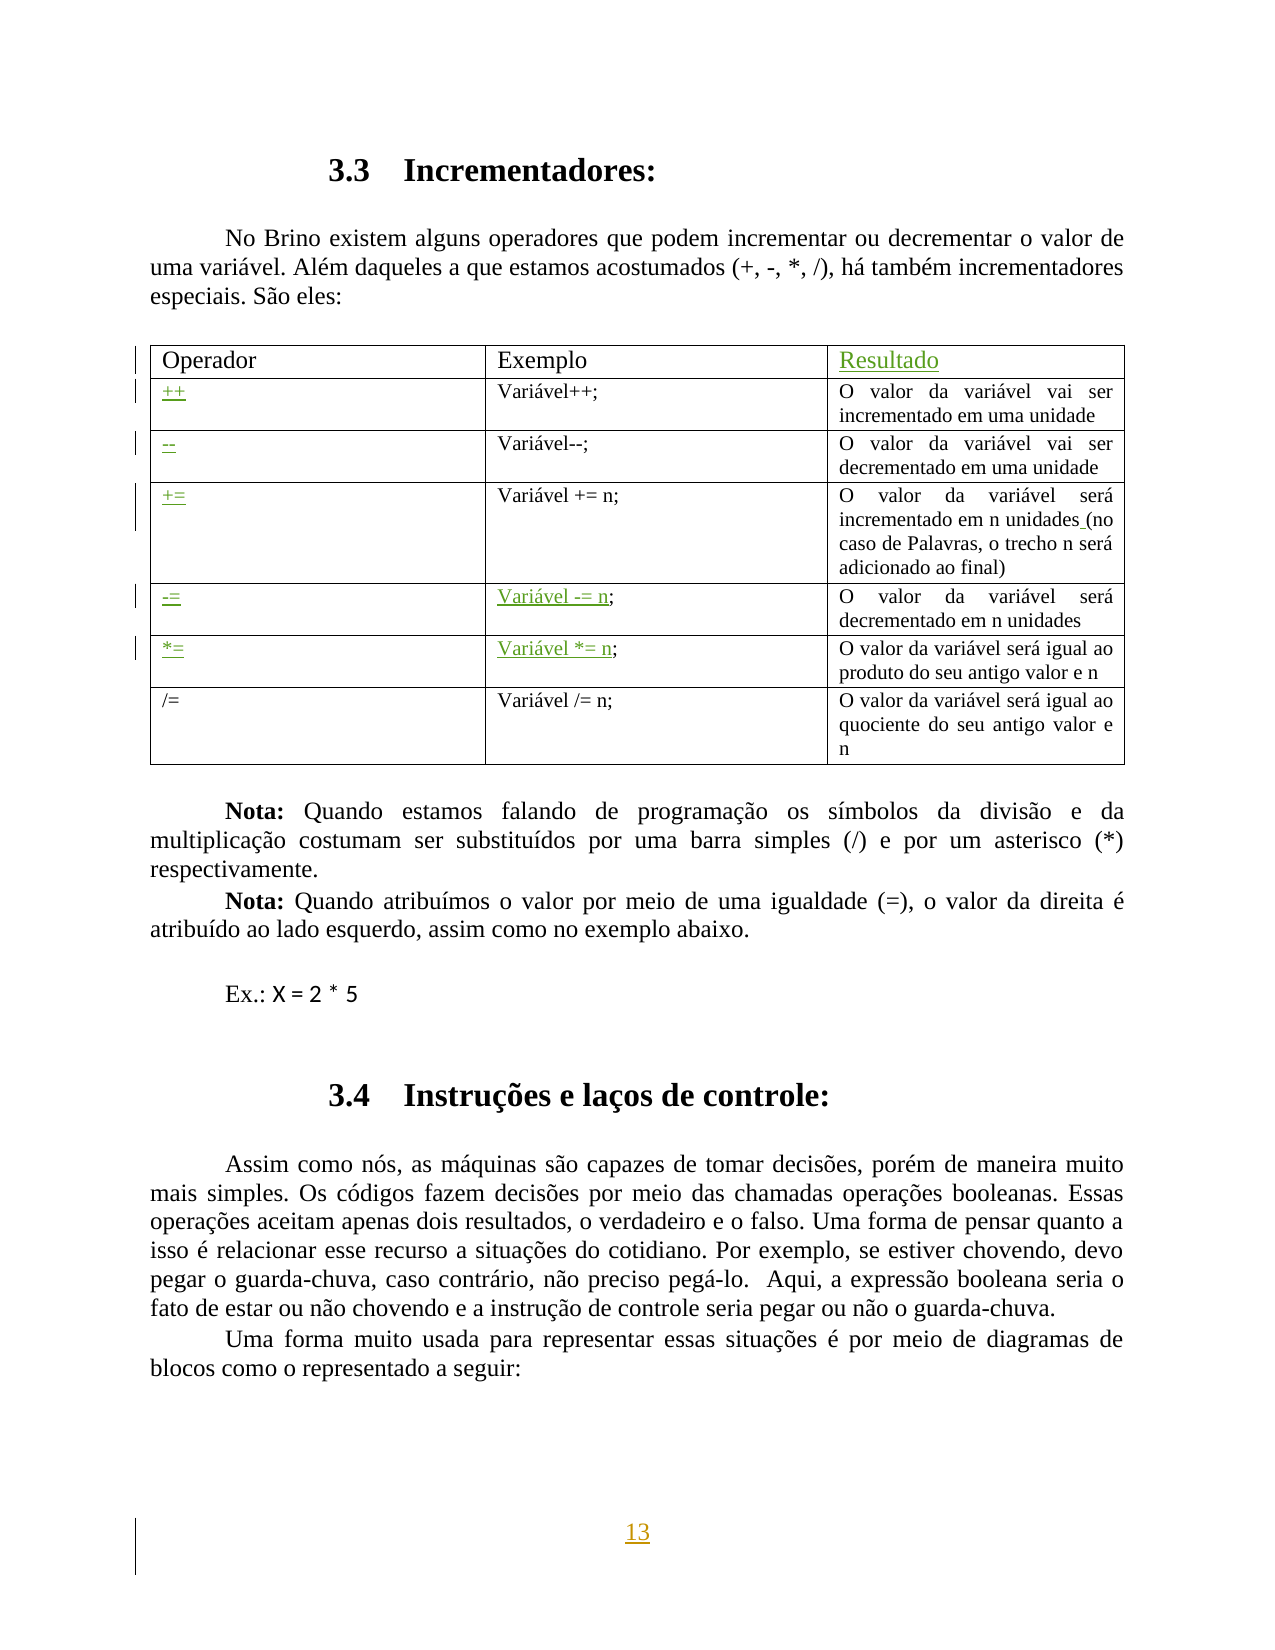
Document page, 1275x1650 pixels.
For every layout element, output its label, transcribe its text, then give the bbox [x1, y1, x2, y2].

table_header Operador [151, 346, 485, 377]
text No Brino existem alguns operadores que podem incrementar ou decrementar o valor de uma variável. Além daqueles a que estamos acostumados (+, -, *, /), há também incrementadores especiais. São eles: [150, 223, 1125, 309]
table_cell Variável--; [486, 431, 827, 482]
table_header [828, 346, 1124, 377]
table_cell [151, 379, 485, 430]
table_cell O valor da variável será decrementado em n unidades [828, 584, 1124, 635]
list Instruções e laços de controle: [328, 1076, 1125, 1114]
list Incrementadores: [328, 150, 1125, 188]
table_cell O valor da variável vai ser incrementado em uma unidade [828, 379, 1124, 430]
text Nota: Quando atribuímos o valor por meio de uma igualdade (=), o valor da direita é atribuído ao lado esquerdo, assim como no exemplo abaixo. [150, 886, 1125, 943]
table_cell O valor da variável será igual ao quociente do seu antigo valor e n [828, 688, 1124, 763]
table_cell ; [486, 584, 827, 635]
table_cell [151, 483, 485, 582]
text Assim como nós, as máquinas são capazes de tomar decisões, porém de maneira muito mais simples. Os códigos fazem decisões por meio das chamadas operações booleanas. Essas operações aceitam apenas dois resultados, o verdadeiro e o falso. Uma forma de pensar quanto a isso é relacionar esse recurso a situações do cotidiano. Por exemplo, se estiver chovendo, devo pegar o guarda-chuva, caso contrário, não preciso pegá-lo. Aqui, a expressão booleana seria o fato de estar ou não chovendo e a instrução de controle seria pegar ou não o guarda-chuva. [150, 1149, 1125, 1321]
text Nota: Quando estamos falando de programação os símbolos da divisão e da multiplicação costumam ser substituídos por uma barra simples (/) e por um asterisco (*) respectivamente. [150, 796, 1125, 883]
table_cell Variável++; [486, 379, 827, 430]
table_cell [151, 584, 485, 635]
table_cell [151, 431, 485, 482]
table_cell O valor da variável vai ser decrementado em uma unidade [828, 431, 1124, 482]
table_cell [151, 636, 485, 687]
table_cell O valor da variável será igual ao produto do seu antigo valor e n [828, 636, 1124, 687]
text Uma forma muito usada para representar essas situações é por meio de diagramas de blocos como o representado a seguir: [150, 1324, 1125, 1382]
table_cell /= [151, 688, 485, 763]
text Ex.: X = 2 * 5 [150, 978, 1125, 1009]
table_cell Variável /= n; [486, 688, 827, 763]
table_cell O valor da variável será incrementado em n unidades(no caso de Palavras, o trecho n será adicionado ao final) [828, 483, 1124, 582]
table_header Exemplo [486, 346, 827, 377]
table_cell Variável += n; [486, 483, 827, 582]
table_cell ; [486, 636, 827, 687]
